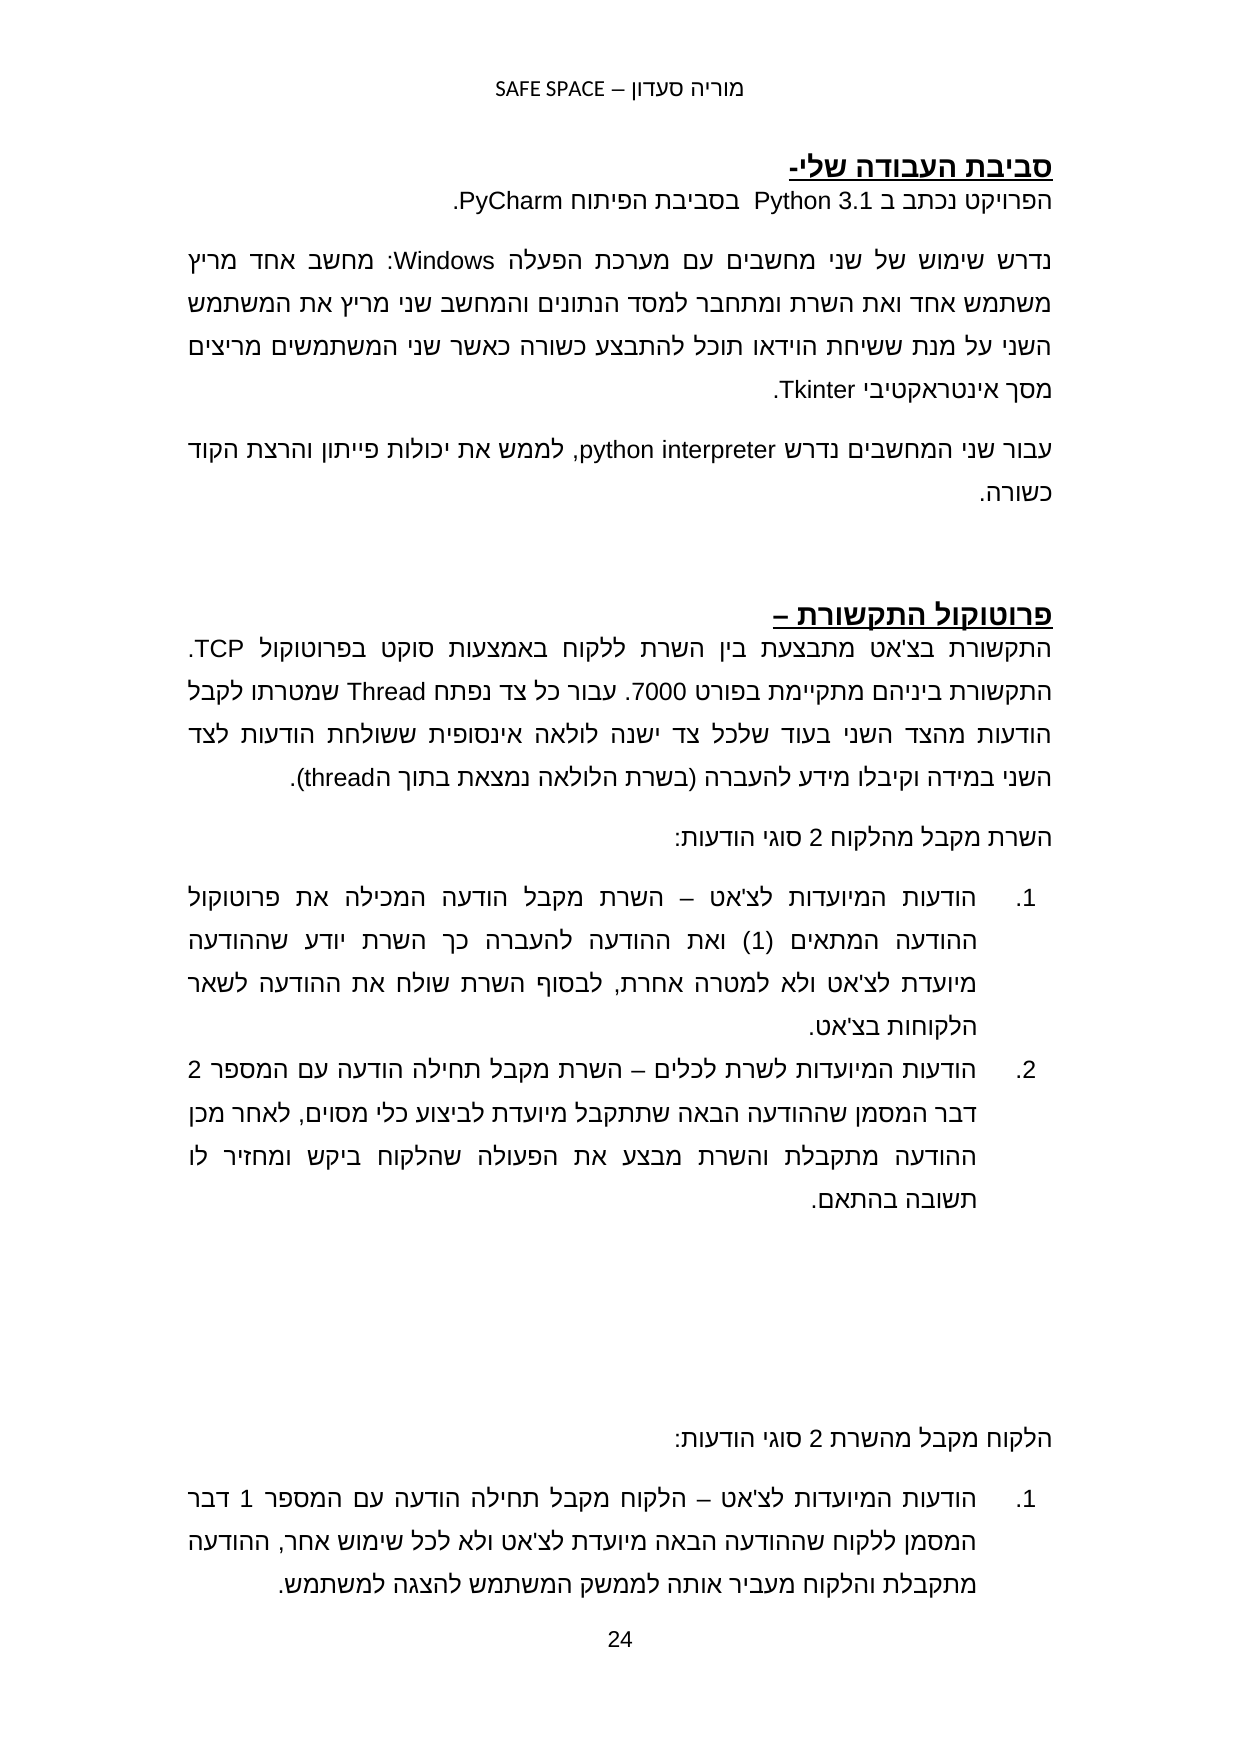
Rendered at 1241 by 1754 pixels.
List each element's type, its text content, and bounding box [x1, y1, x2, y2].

text הפרויקט נכתב ב Python 3.1 בסביבת הפיתוח PyCharm. [187, 186, 1053, 215]
list הודעות המיועדות לשרת לכלים – השרת מקבל תחילה הודעה עם המספר 2 דבר המסמן שההודעה הבאה שתתקבל מיועדת לביצוע כלי מסוים, לאחר מכן ההודעה מתקבלת והשרת מבצע את הפעולה שהלקוח ביקש ומחזיר לו תשובה בהתאם. [187, 1055, 1015, 1213]
subtitle פרוטוקול התקשורת – [187, 598, 1053, 631]
text נדרש שימוש של שני מחשבים עם מערכת הפעלה Windows: מחשב אחד מריץ משתמש אחד ואת השרת ומתחבר למסד הנתונים והמחשב שני מריץ את המשתמש השני על מנת ששיחת הוידאו תוכל להתבצע כשורה כאשר שני המשתמשים מריצים מסך אינטראקטיבי Tkinter. [187, 246, 1053, 404]
text עבור שני המחשבים נדרש python interpreter, לממש את יכולות פייתון והרצת הקוד כשורה. [187, 435, 1053, 507]
text הלקוח מקבל מהשרת 2 סוגי הודעות: [187, 1424, 1053, 1453]
list הודעות המיועדות לצ'אט – הלקוח מקבל תחילה הודעה עם המספר 1 דבר המסמן ללקוח שההודעה הבאה מיועדת לצ'אט ולא לכל שימוש אחר, ההודעה מתקבלת והלקוח מעביר אותה לממשק המשתמש להצגה למשתמש. [187, 1484, 1015, 1599]
text התקשורת בצ'אט מתבצעת בין השרת ללקוח באמצעות סוקט בפרוטוקול TCP. התקשורת ביניהם מתקיימת בפורט 7000. עבור כל צד נפתח Thread שמטרתו לקבל הודעות מהצד השני בעוד שלכל צד ישנה לולאה אינסופית ששולחת הודעות לצד השני במידה וקיבלו מידע להעברה (בשרת הלולאה נמצאת בתוך הthread). [187, 634, 1053, 792]
text השרת מקבל מהלקוח 2 סוגי הודעות: [187, 823, 1053, 852]
subtitle סביבת העבודה שלי- [187, 150, 1053, 183]
list הודעות המיועדות לצ'אט – השרת מקבל הודעה המכילה את פרוטוקול ההודעה המתאים (1) ואת ההודעה להעברה כך השרת יודע שההודעה מיועדת לצ'אט ולא למטרה אחרת, לבסוף השרת שולח את ההודעה לשאר הלקוחות בצ'אט. [187, 883, 1015, 1041]
